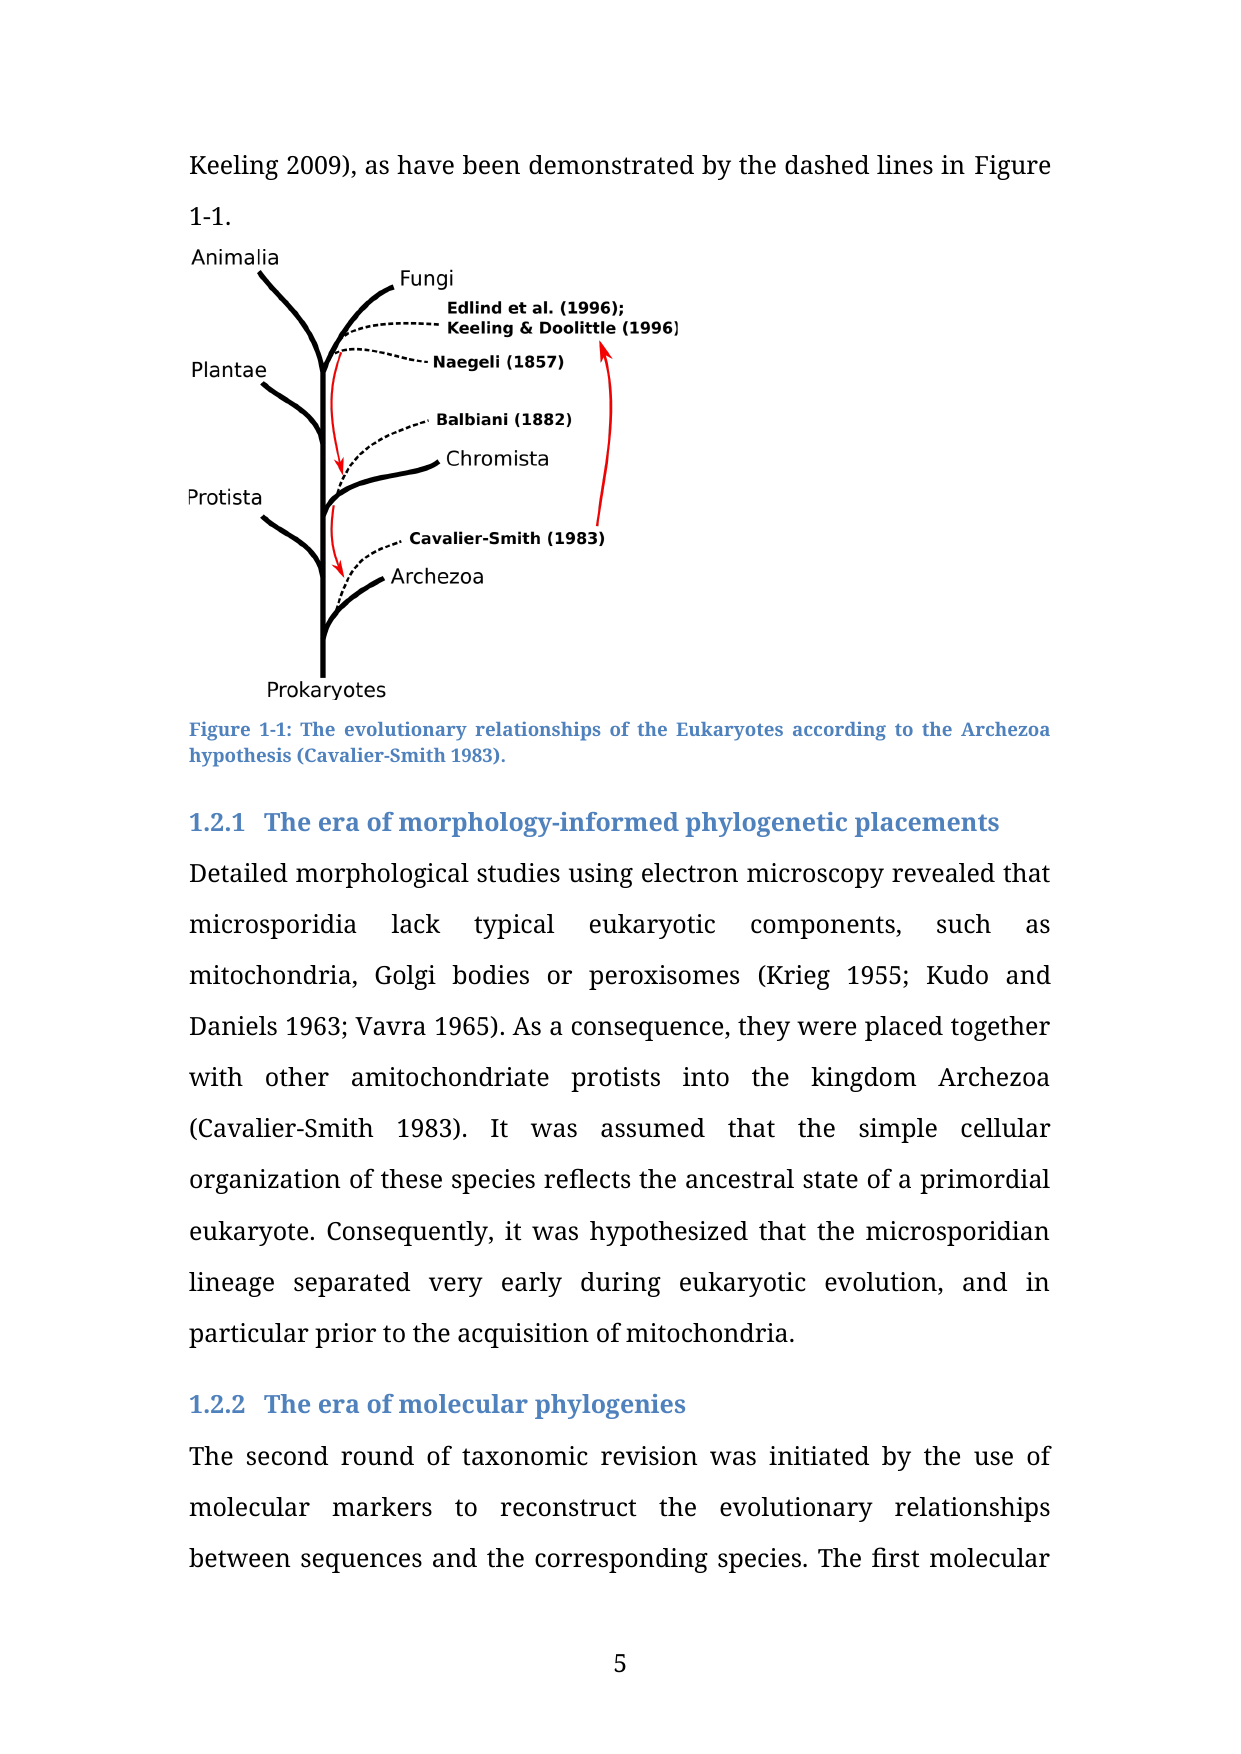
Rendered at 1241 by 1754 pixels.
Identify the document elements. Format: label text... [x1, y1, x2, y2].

subtitle The era of morphology-informed phylogenetic placements [189, 805, 1051, 839]
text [189, 148, 1051, 233]
text Detailed morphological studies using electron microscopy revealed that microsporidia lack typical eukaryotic components, such as mitochondria, Golgi bodies or peroxisomes (Krieg 1955; Kudo and Daniels 1963; Vavra 1965). As a consequence, they were placed together with other amitochondriate protists into the kingdom Archezoa (Cavalier-Smith 1983). It was assumed that the simple cellular organization of these species reflects the ancestral state of a primordial eukaryote. Consequently, it was hypothesized that the microsporidian lineage separated very early during eukaryotic evolution, and in particular prior to the acquisition of mitochondria. [189, 856, 1051, 1349]
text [189, 1438, 1051, 1574]
text Figure 1-1: The evolutionary relationships of the Eukaryotes according to the Archezoa hypothesis (Cavalier-Smith 1983). [189, 716, 1051, 767]
subtitle The era of molecular phylogenies [189, 1387, 1051, 1421]
